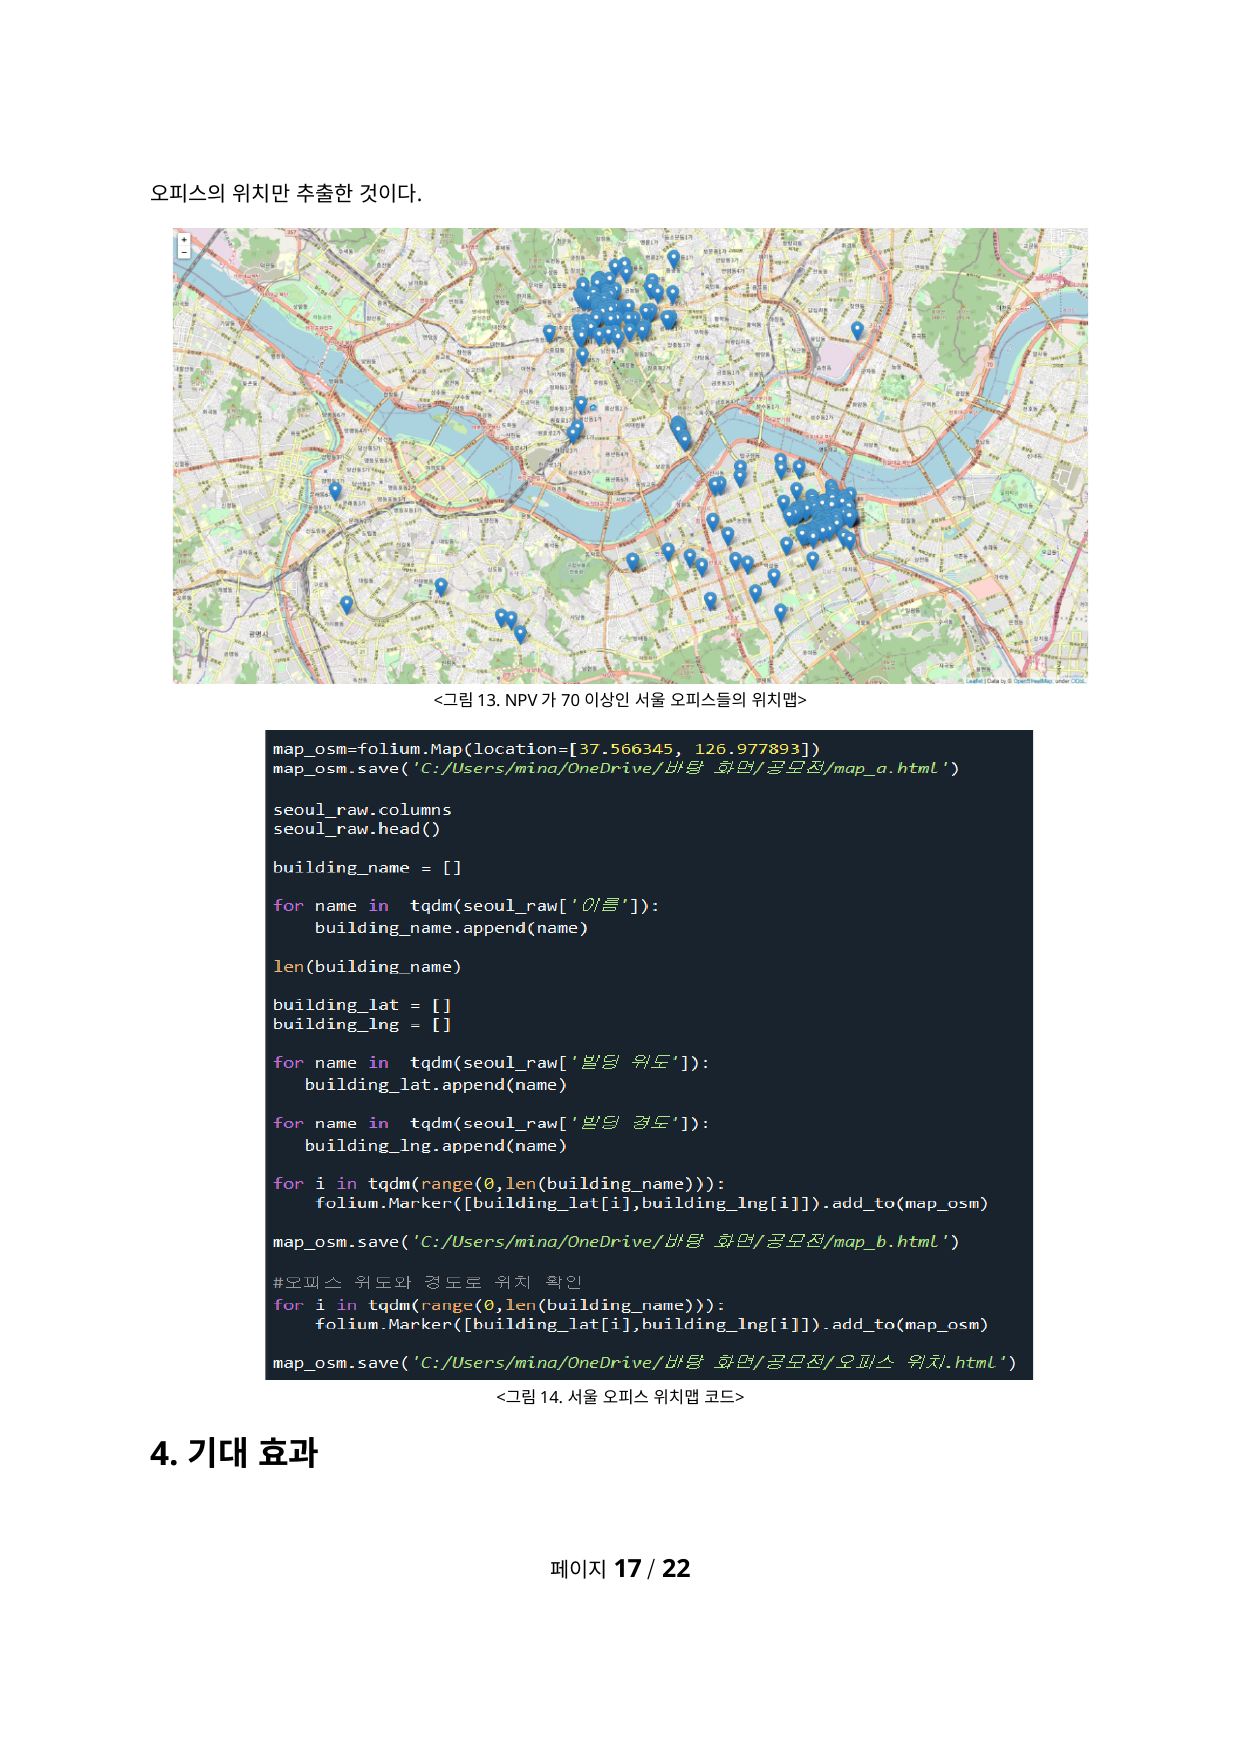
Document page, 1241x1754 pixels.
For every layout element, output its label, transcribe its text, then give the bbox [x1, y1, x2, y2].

picture [172, 228, 1089, 684]
text <그림13. NPV가 70 이상인 서울 오피스들의 위치맵> [150, 687, 1090, 712]
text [150, 177, 1090, 207]
picture [265, 730, 1034, 1380]
text <그림14. 서울 오피스 위치맵 코드> [150, 1384, 1090, 1408]
text 4. 기대 효과 [150, 1427, 1090, 1475]
